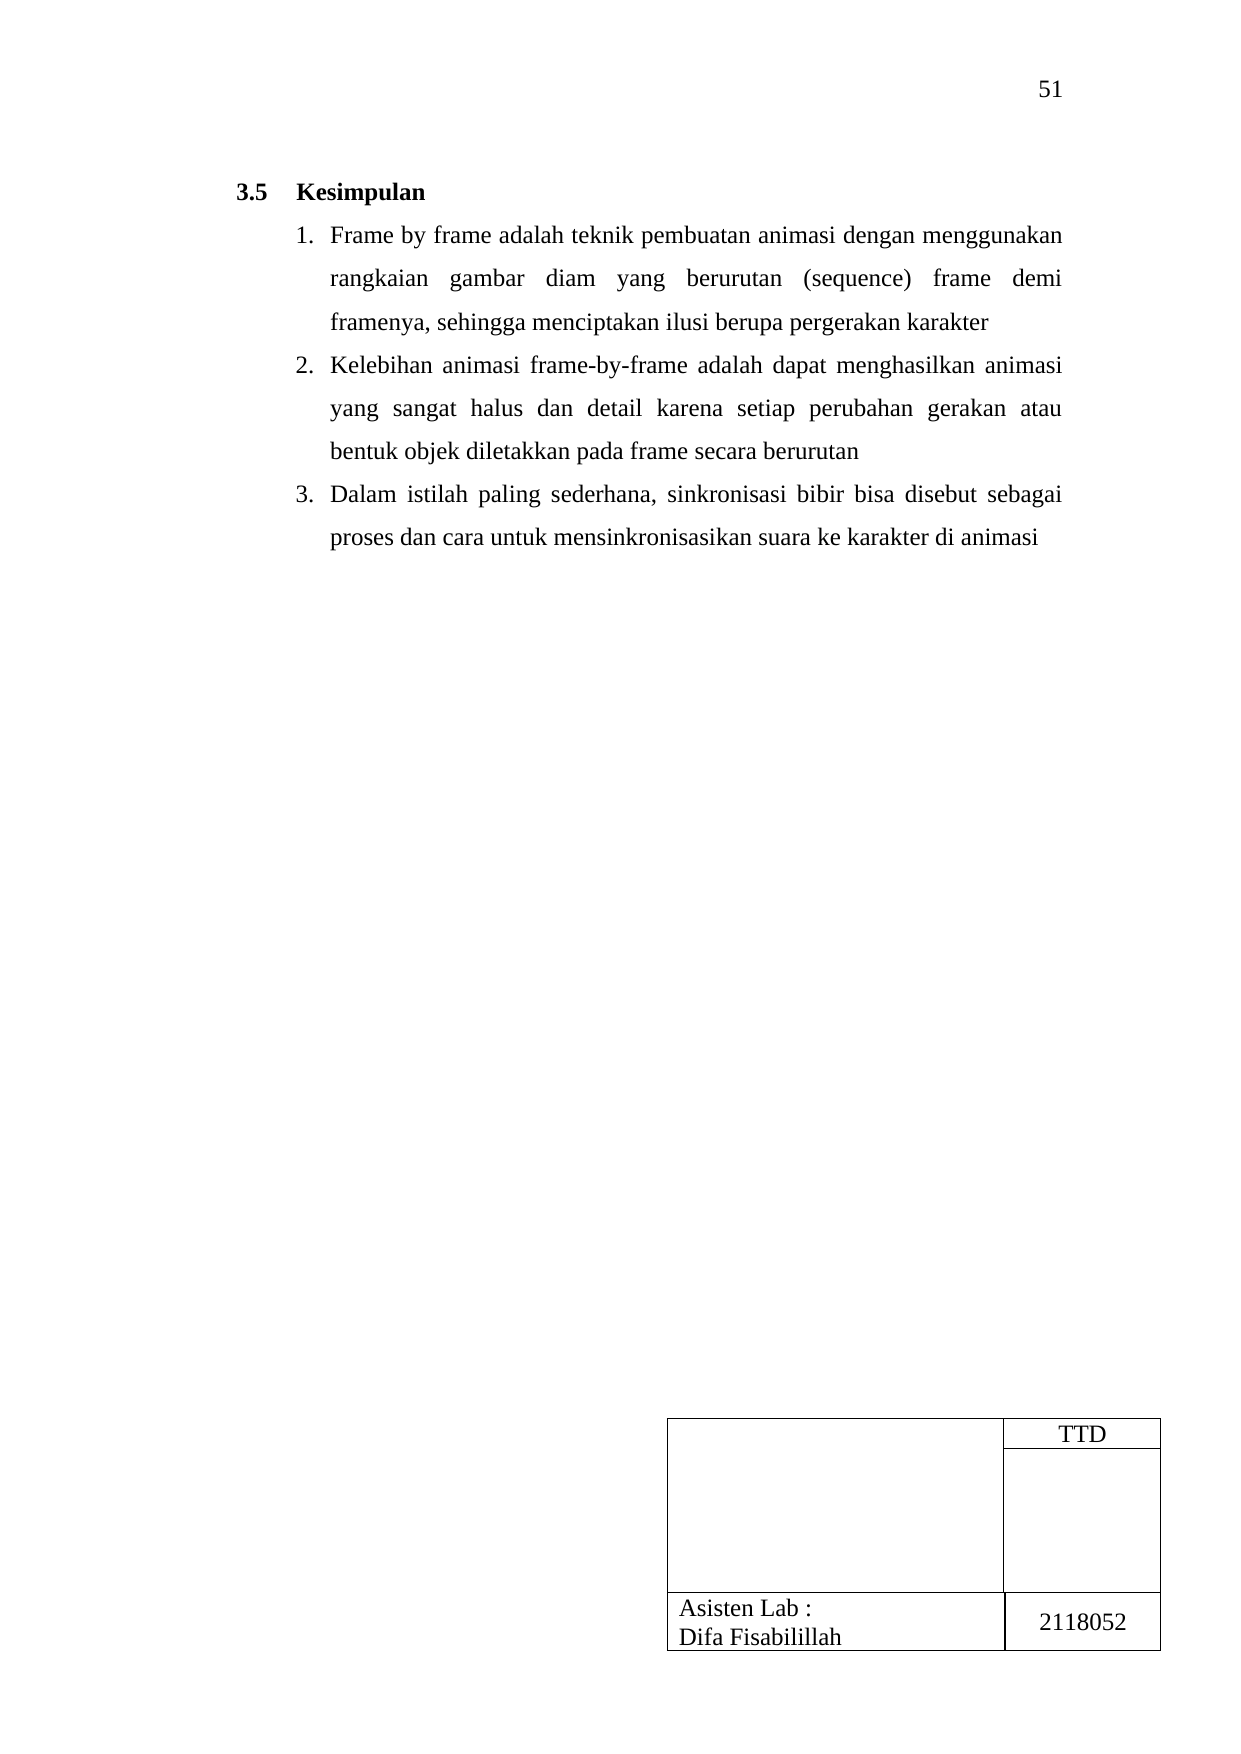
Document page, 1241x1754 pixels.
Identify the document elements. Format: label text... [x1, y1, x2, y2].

subtitle Kesimpulan [236, 177, 1063, 206]
list Kelebihan animasi frame-by-frame adalah dapat menghasilkan animasi yang sangat halus dan detail karena setiap perubahan gerakan atau bentuk objek diletakkan pada frame secara berurutan [295, 350, 1063, 465]
list Frame by frame adalah teknik pembuatan animasi dengan menggunakan rangkaian gambar diam yang berurutan (sequence) frame demi framenya, sehingga menciptakan ilusi berupa pergerakan karakter [295, 220, 1063, 335]
list Dalam istilah paling sederhana, sinkronisasi bibir bisa disebut sebagai proses dan cara untuk mensinkronisasikan suara ke karakter di animasi [295, 479, 1063, 551]
